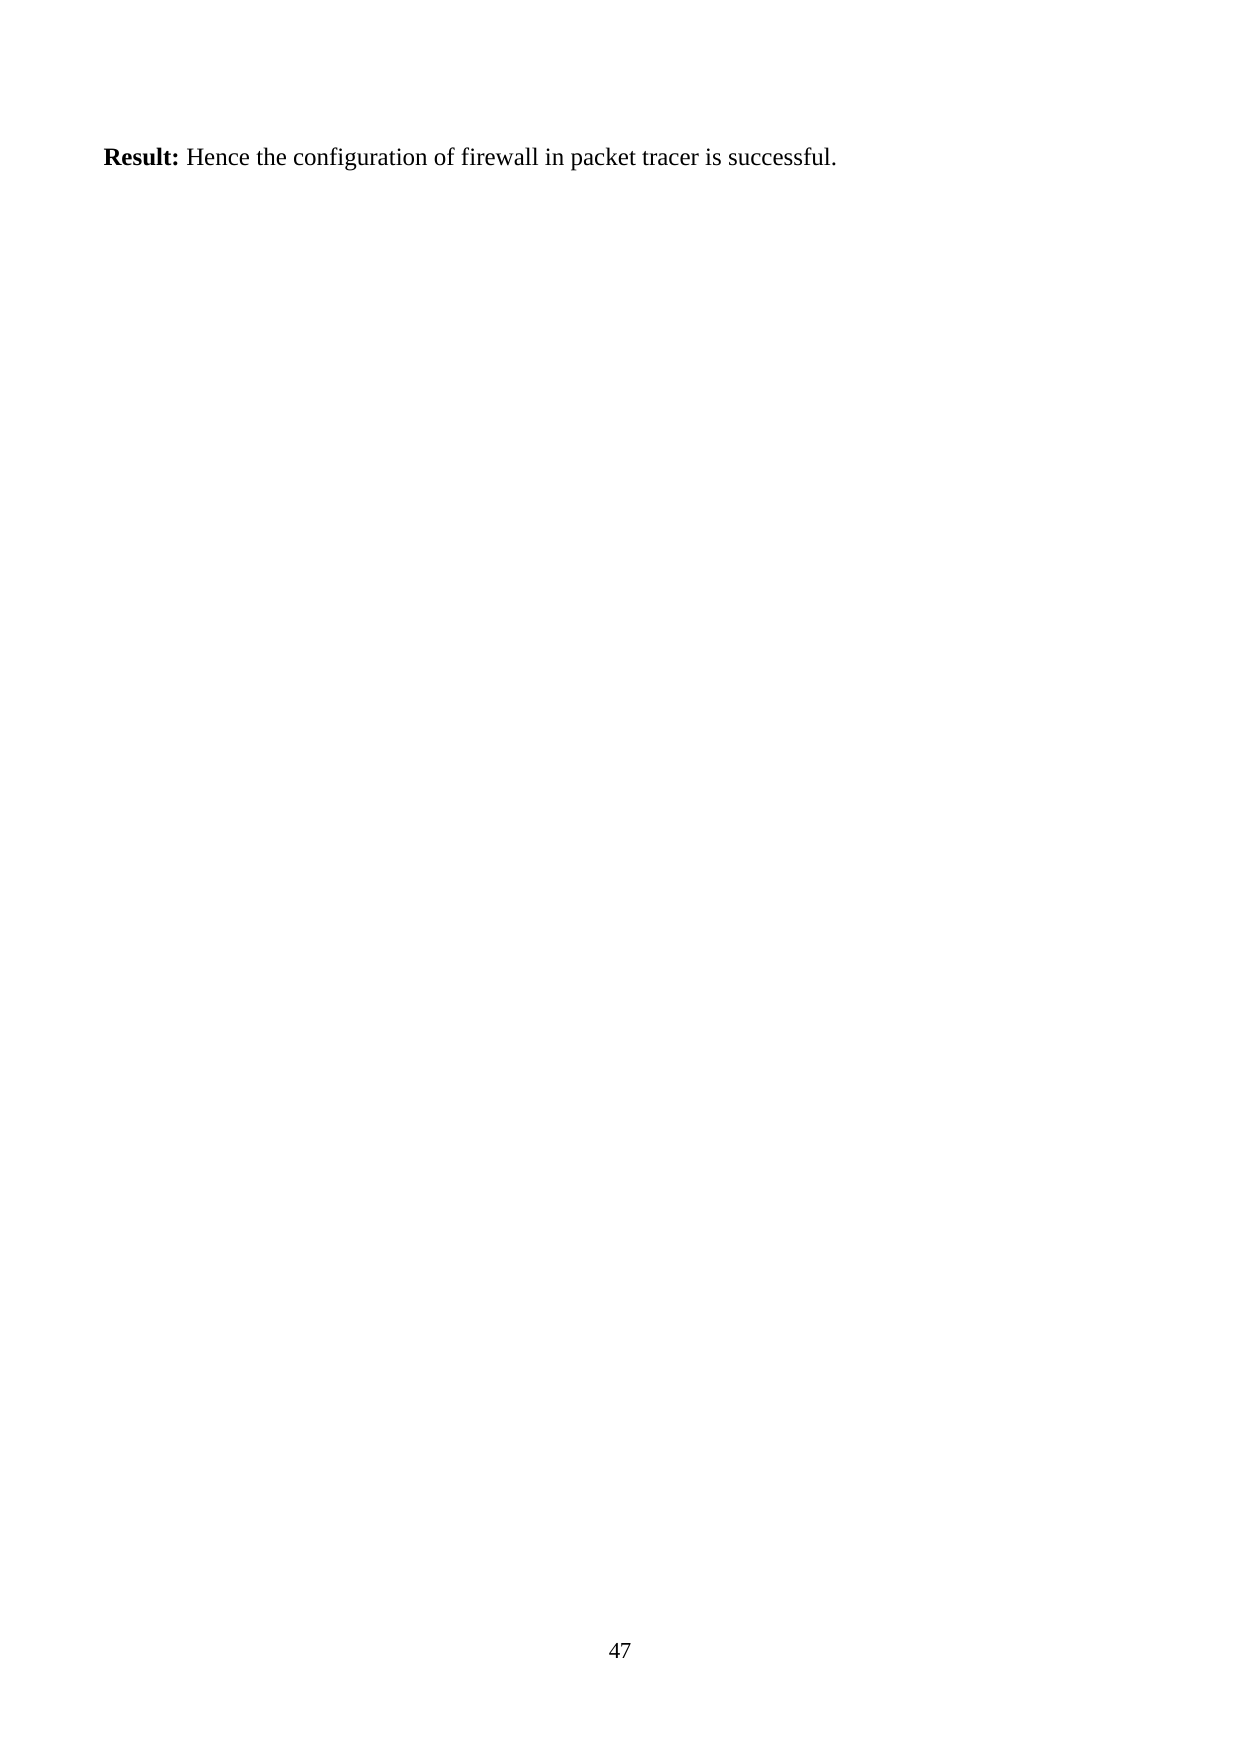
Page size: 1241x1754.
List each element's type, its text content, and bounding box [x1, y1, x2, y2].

text Result: Hence the configuration of firewall in packet tracer is successful. [103, 142, 1137, 170]
